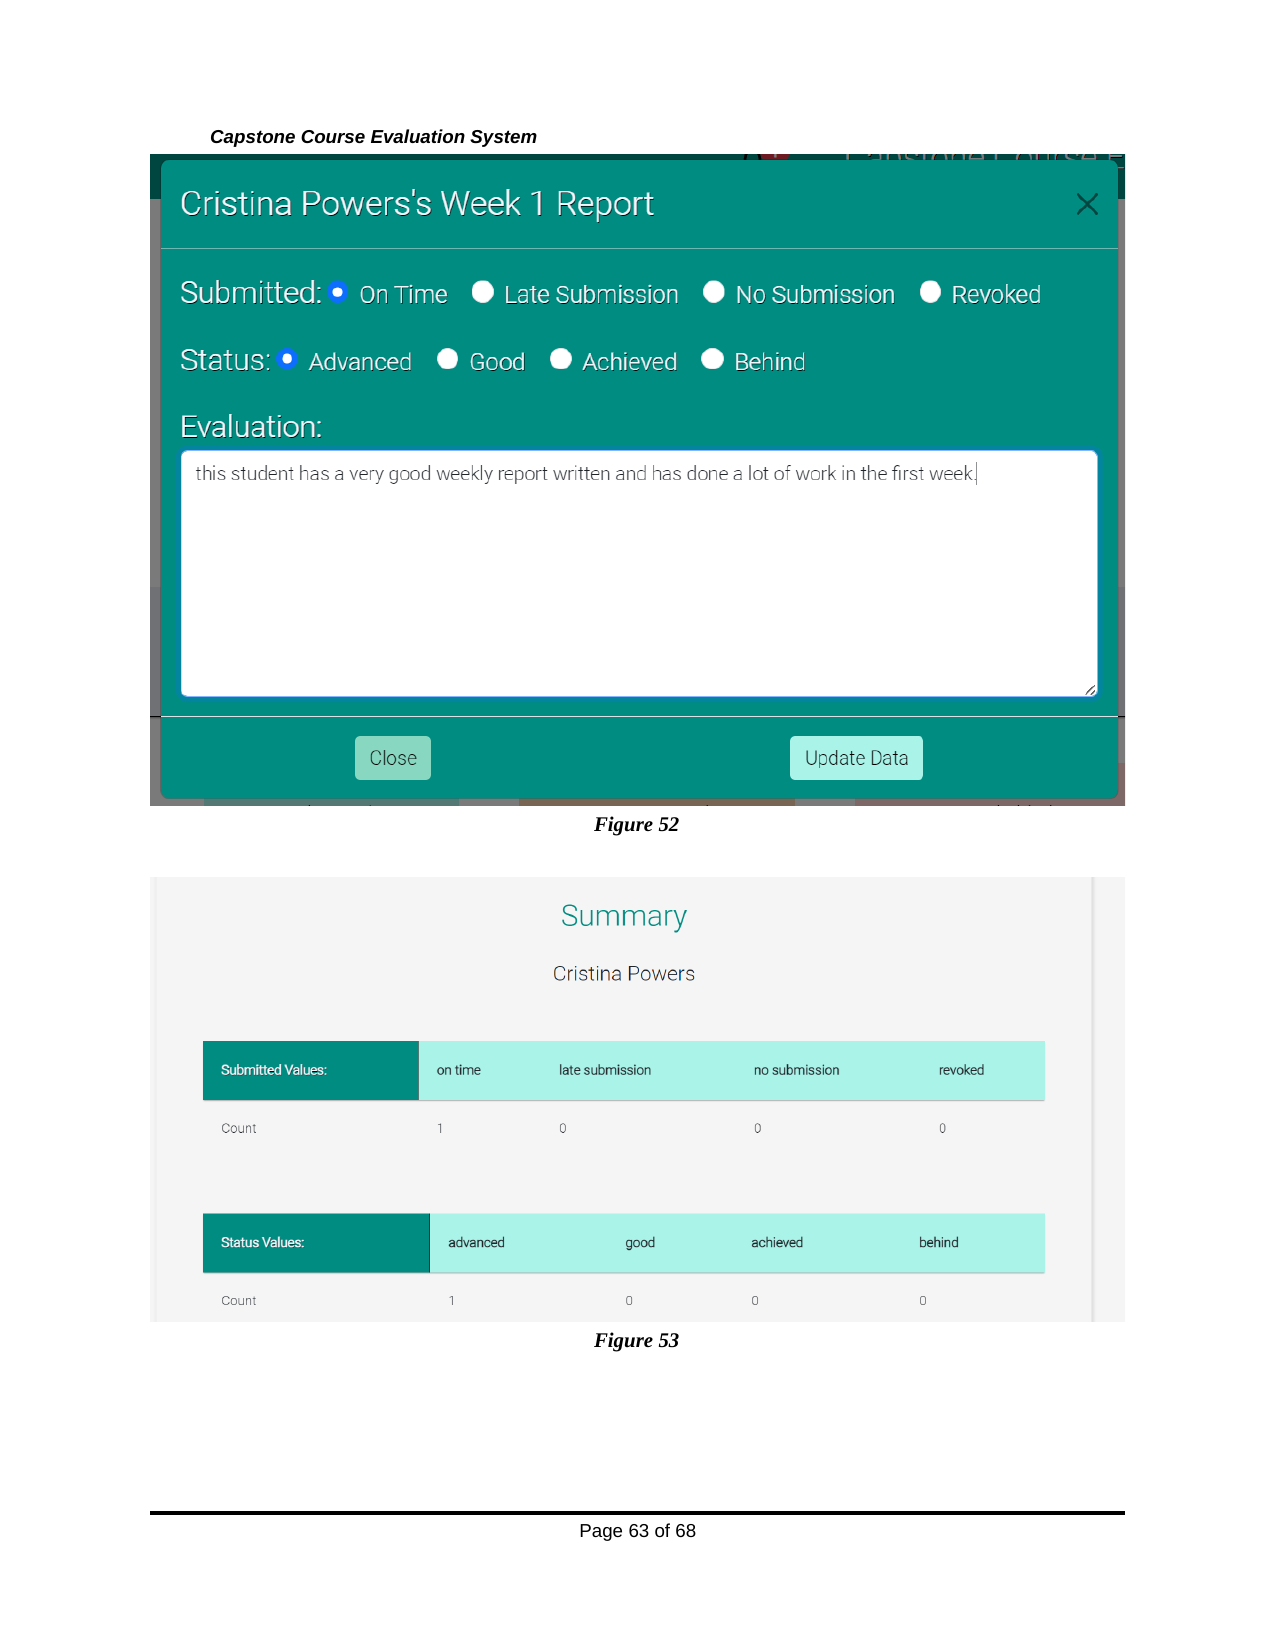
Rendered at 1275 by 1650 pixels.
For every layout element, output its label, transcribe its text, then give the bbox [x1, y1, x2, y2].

picture [150, 154, 1125, 806]
picture [150, 877, 1125, 1322]
